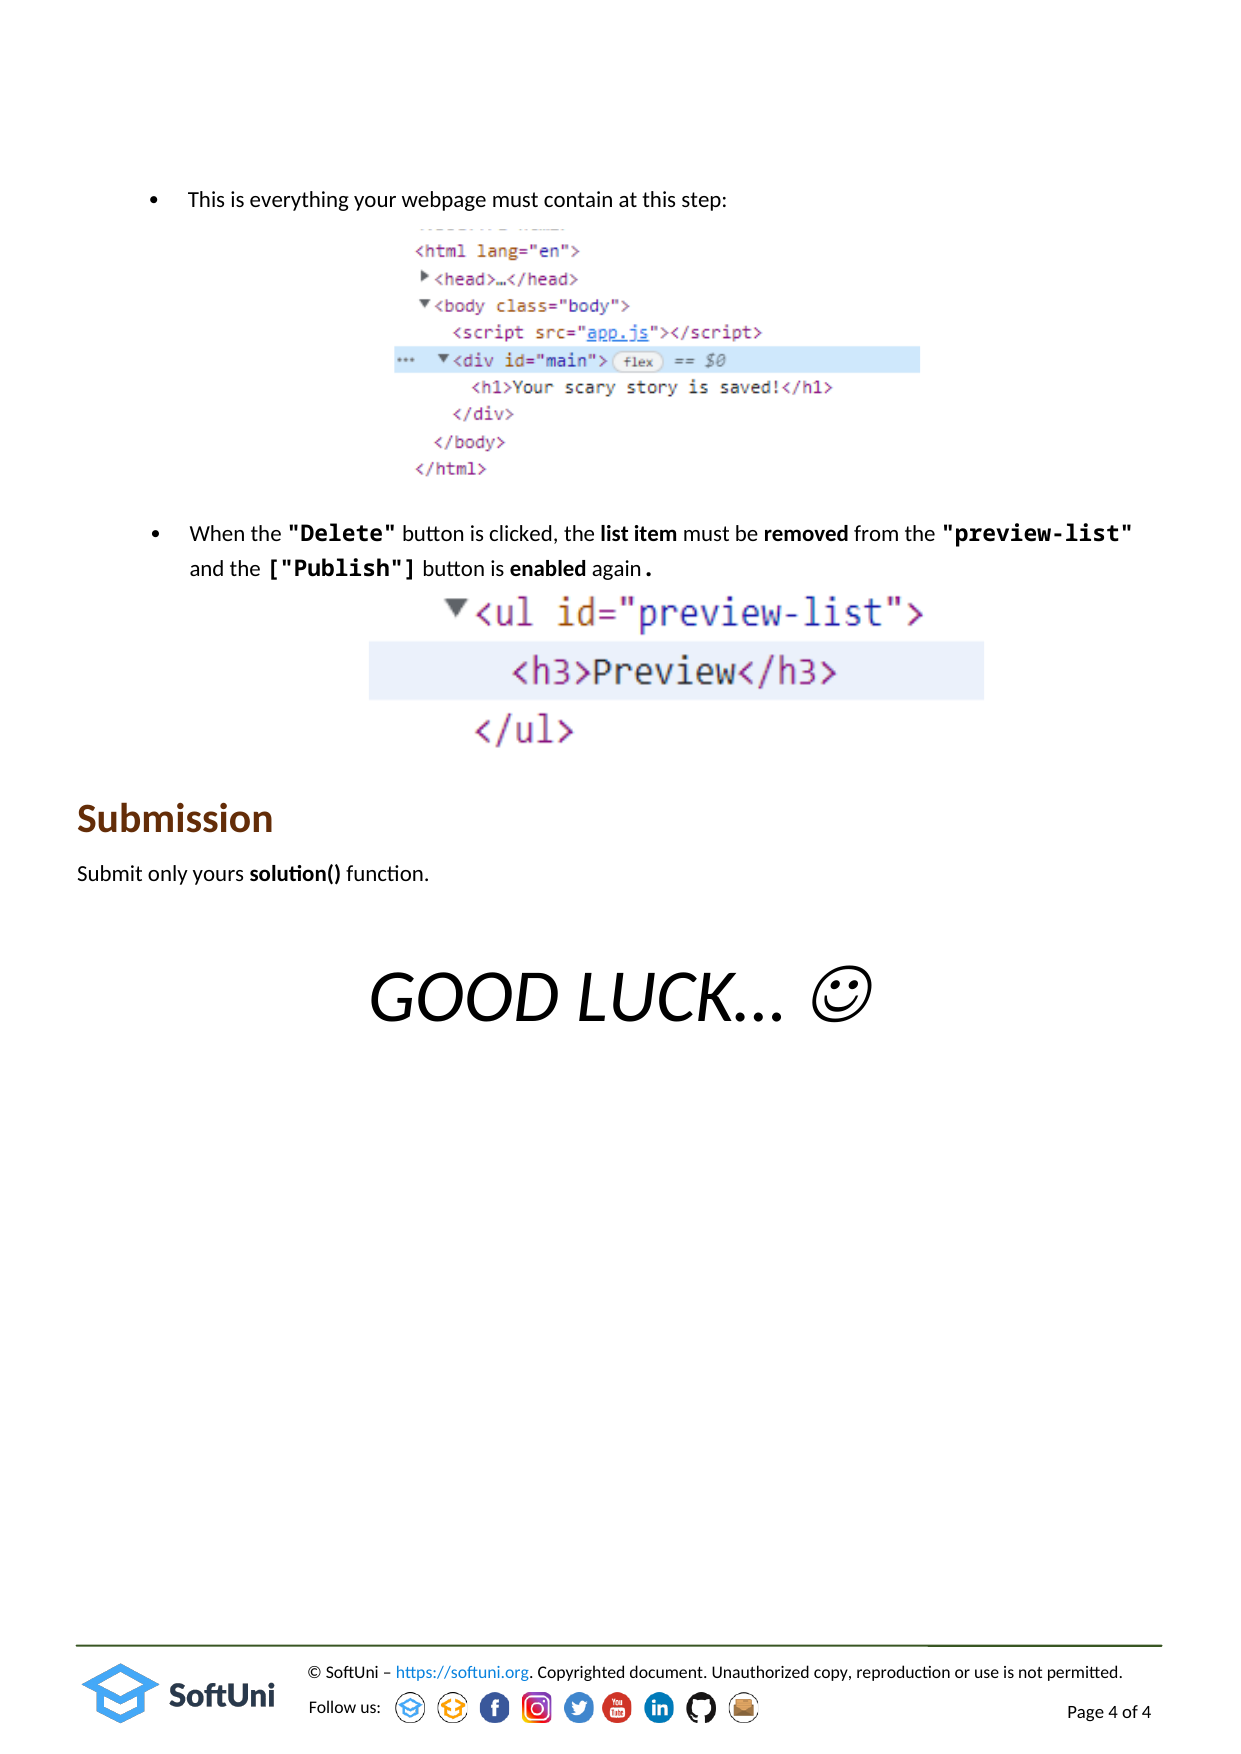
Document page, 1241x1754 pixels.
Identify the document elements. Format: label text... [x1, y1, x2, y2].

picture [75, 1658, 281, 1729]
picture [644, 1713, 652, 1723]
text GOOD LUCK… [77, 949, 1163, 1040]
picture [658, 1705, 667, 1715]
picture [728, 1692, 759, 1723]
picture [522, 1692, 552, 1723]
list When the "Delete" button is clicked, the list item must be removed from the "preview-list" and the ["Publish"] button is enabled again. [152, 516, 1163, 584]
picture [437, 1692, 468, 1723]
picture [666, 1715, 674, 1723]
picture [665, 1692, 674, 1701]
picture [479, 1692, 510, 1723]
picture [393, 229, 921, 500]
picture [644, 1692, 654, 1702]
picture [686, 1692, 716, 1723]
picture [368, 588, 985, 768]
list This is everything your webpage must contain at this step: [150, 185, 1163, 213]
subtitle Submission [77, 792, 1163, 843]
picture [564, 1692, 594, 1723]
picture [395, 1692, 425, 1723]
picture [602, 1692, 632, 1723]
text Submit only yours solution() function. [77, 859, 1163, 887]
